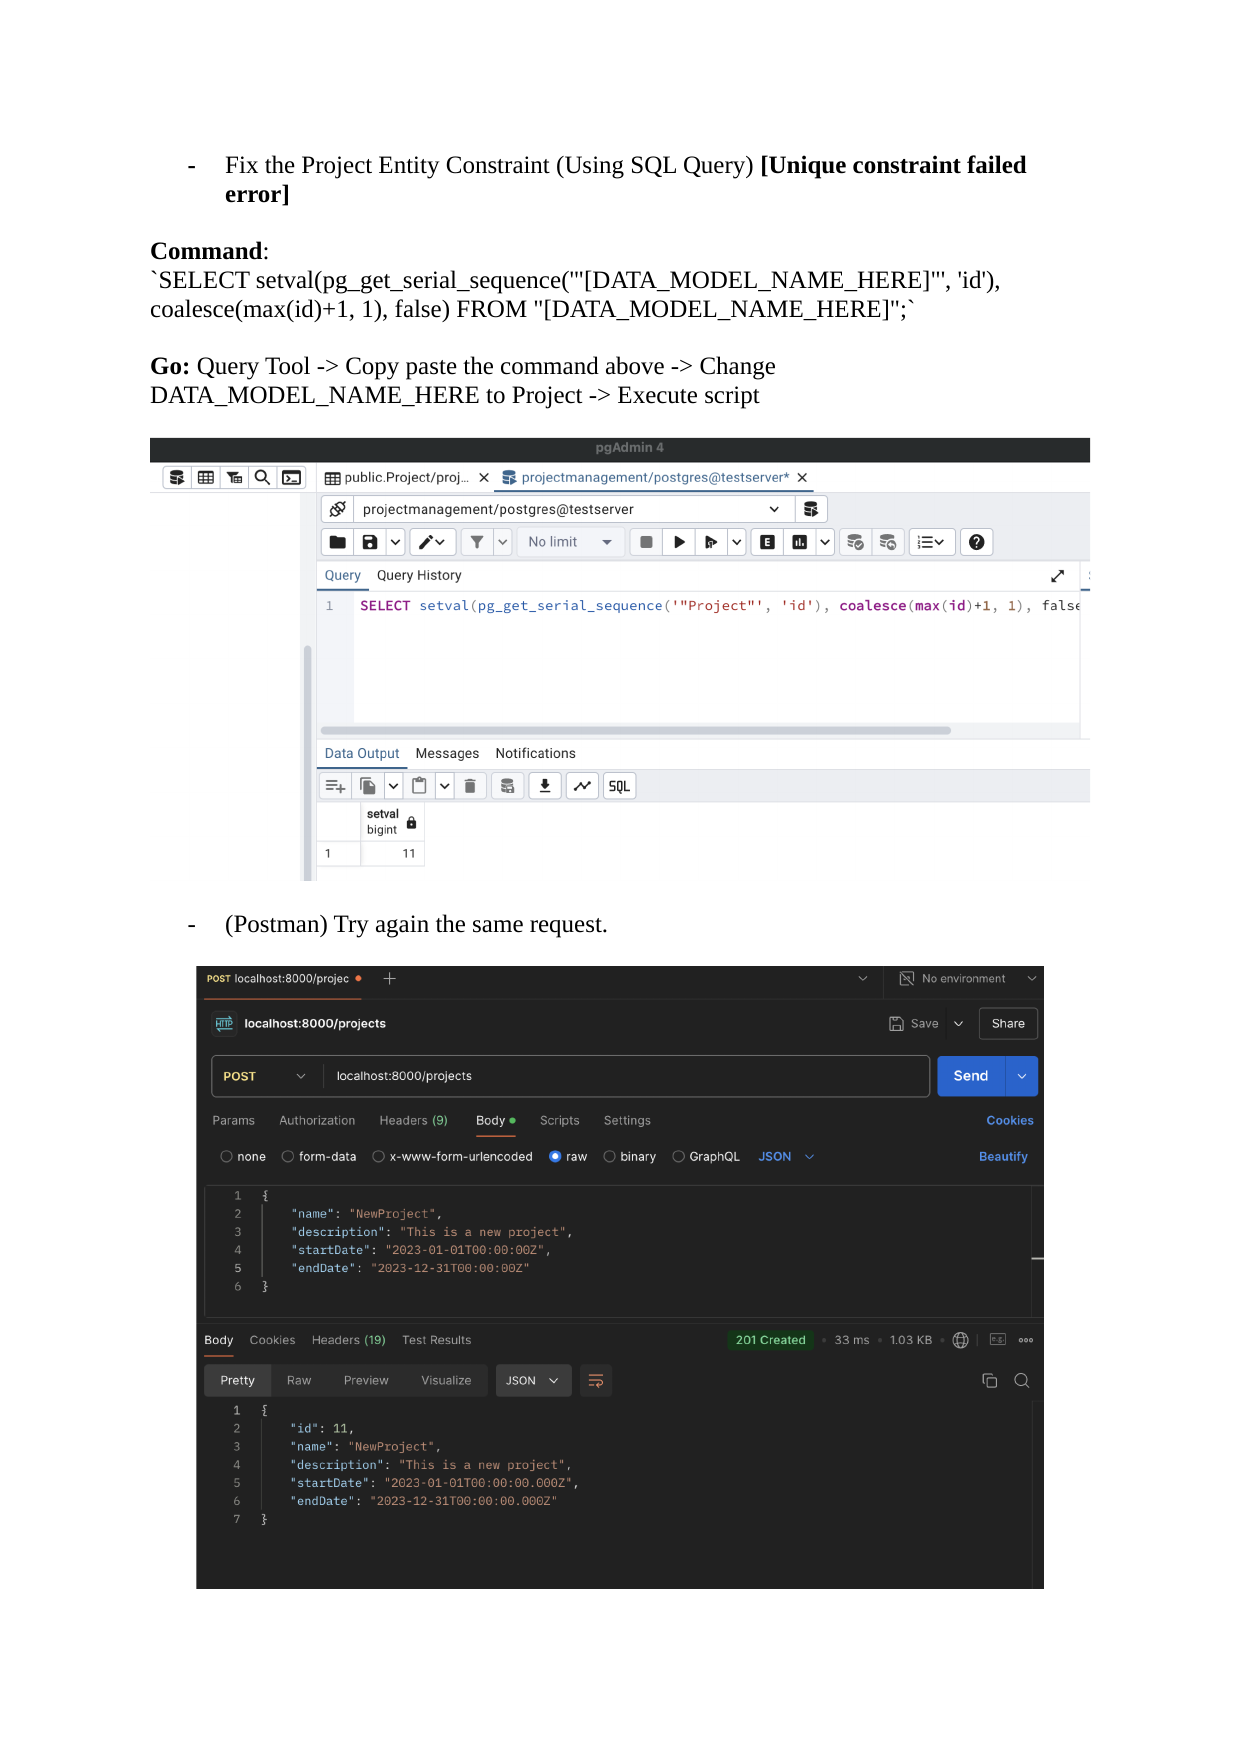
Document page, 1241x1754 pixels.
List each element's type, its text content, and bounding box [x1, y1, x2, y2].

list (Postman) Try again the same request. [187, 909, 1090, 938]
picture [196, 966, 1044, 1589]
list Fix the Project Entity Constraint (Using SQL Query) [Unique constraint failed error] [187, 150, 1090, 207]
text Command: `SELECT setval(pg_get_serial_sequence('"[DATA_MODEL_NAME_HERE]"', 'id'), coalesce(max(id)+1, 1), false) FROM "[DATA_MODEL_NAME_HERE]";` [150, 236, 1090, 322]
picture [150, 437, 1091, 881]
text Go: Query Tool -> Copy paste the command above -> Change DATA_MODEL_NAME_HERE to Project -> Execute script [150, 351, 1090, 409]
